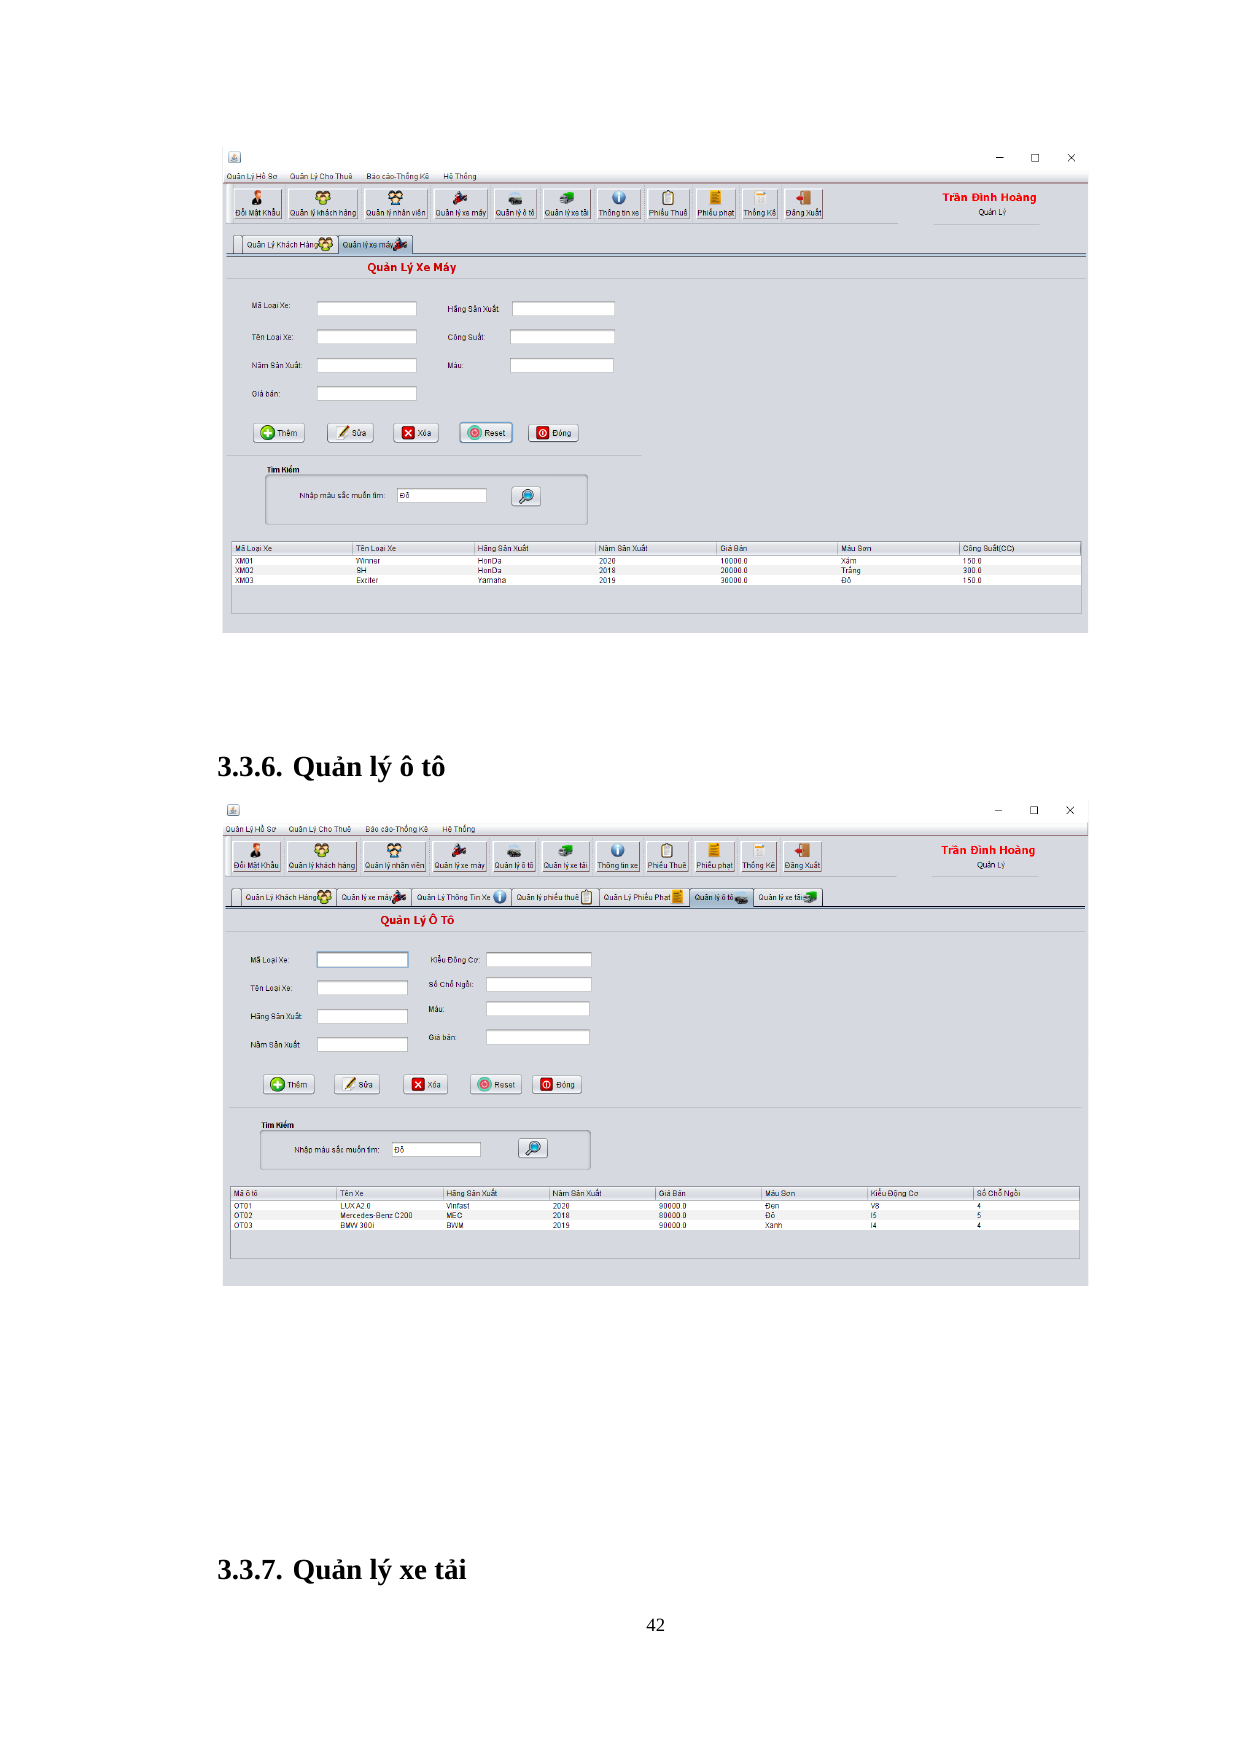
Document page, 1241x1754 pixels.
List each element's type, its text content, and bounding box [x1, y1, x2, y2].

text Quản lý xe tải [217, 1552, 1122, 1586]
picture [222, 799, 1089, 1286]
picture [222, 147, 1089, 633]
text Quản lý ô tô [217, 749, 1122, 783]
